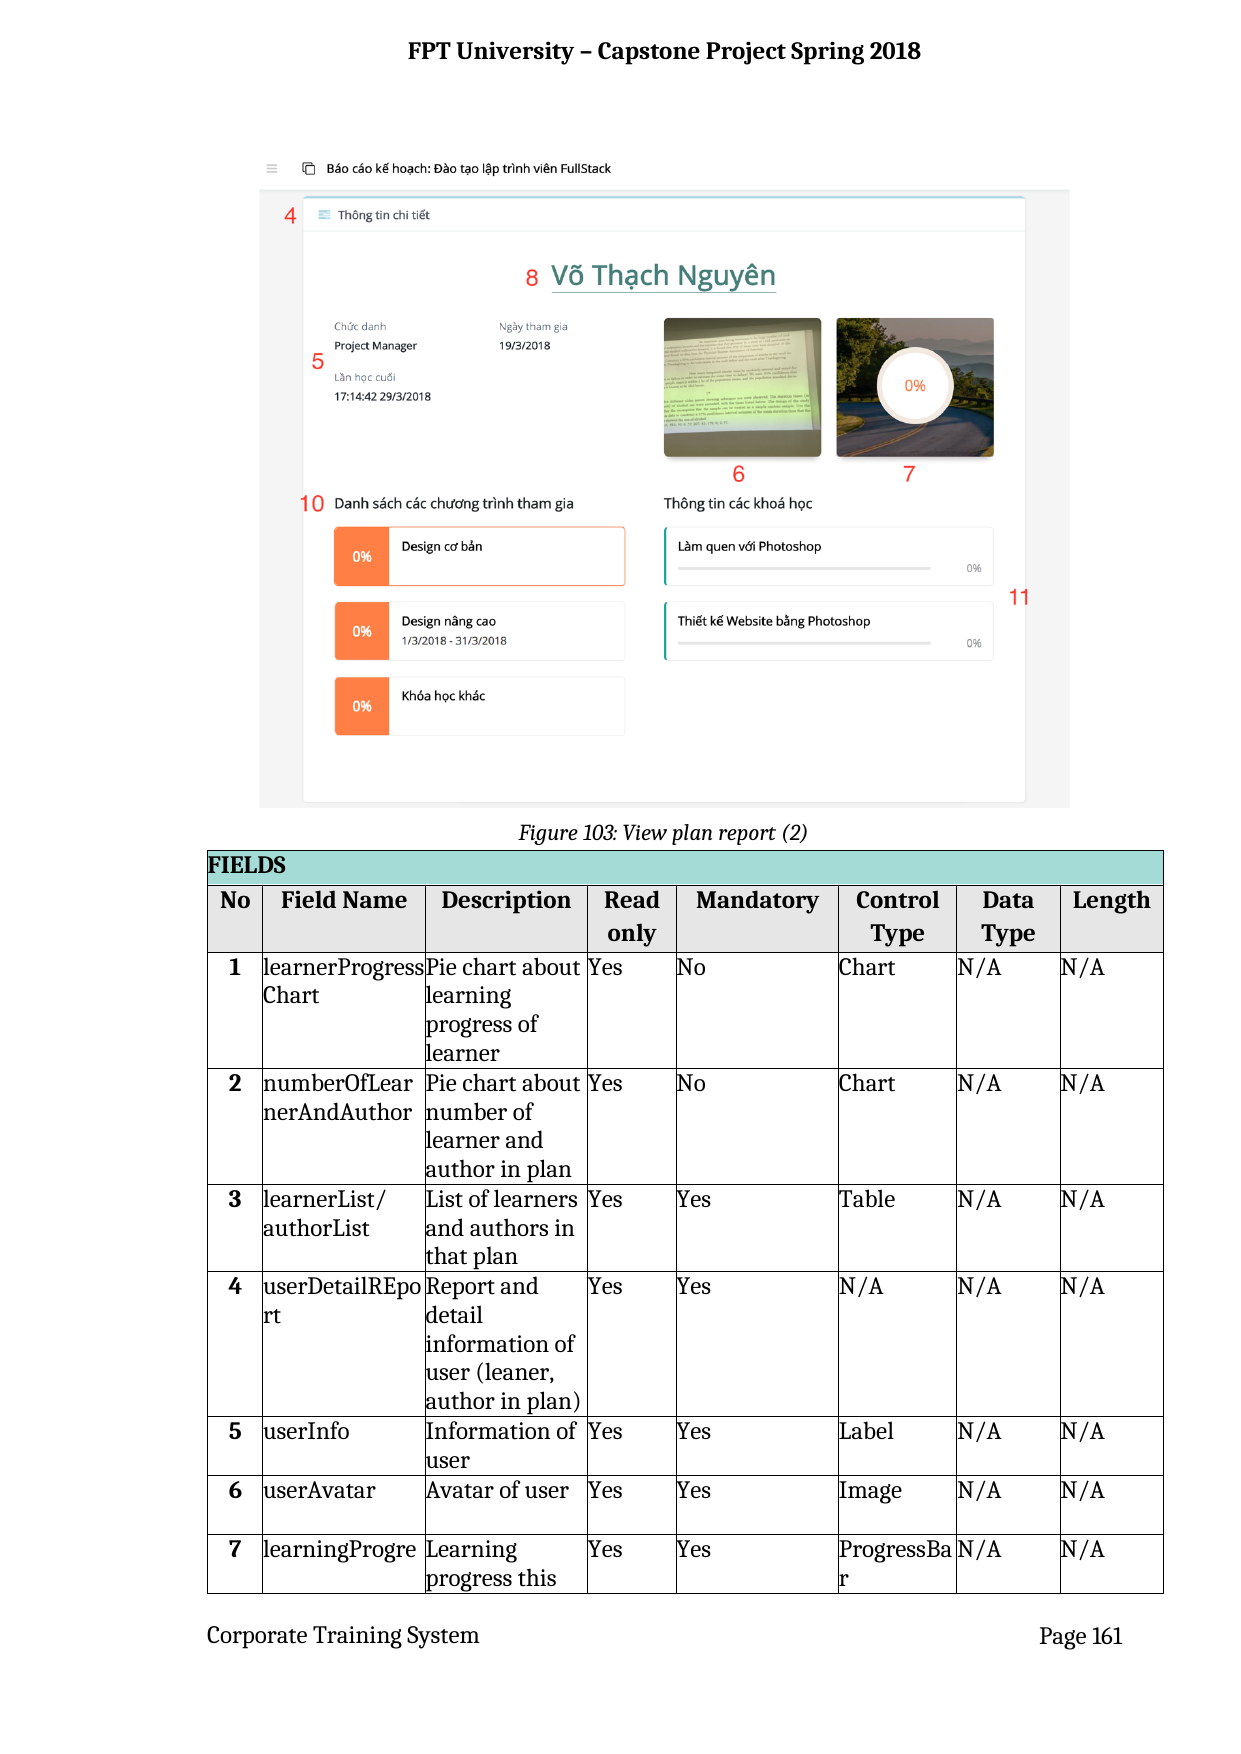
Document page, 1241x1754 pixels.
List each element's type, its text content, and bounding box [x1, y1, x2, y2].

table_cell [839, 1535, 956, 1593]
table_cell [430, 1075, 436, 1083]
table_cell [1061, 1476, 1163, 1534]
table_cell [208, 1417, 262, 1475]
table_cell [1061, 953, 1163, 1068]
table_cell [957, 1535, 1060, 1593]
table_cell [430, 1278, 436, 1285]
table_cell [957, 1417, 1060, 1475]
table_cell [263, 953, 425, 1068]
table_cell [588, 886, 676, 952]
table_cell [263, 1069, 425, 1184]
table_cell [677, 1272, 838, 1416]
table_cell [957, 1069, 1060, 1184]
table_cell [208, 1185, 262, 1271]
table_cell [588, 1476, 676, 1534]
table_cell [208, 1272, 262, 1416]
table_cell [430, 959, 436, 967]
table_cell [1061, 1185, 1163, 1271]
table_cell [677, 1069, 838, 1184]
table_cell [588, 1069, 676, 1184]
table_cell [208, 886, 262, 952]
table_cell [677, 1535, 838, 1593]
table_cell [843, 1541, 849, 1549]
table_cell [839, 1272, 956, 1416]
picture [259, 147, 1070, 808]
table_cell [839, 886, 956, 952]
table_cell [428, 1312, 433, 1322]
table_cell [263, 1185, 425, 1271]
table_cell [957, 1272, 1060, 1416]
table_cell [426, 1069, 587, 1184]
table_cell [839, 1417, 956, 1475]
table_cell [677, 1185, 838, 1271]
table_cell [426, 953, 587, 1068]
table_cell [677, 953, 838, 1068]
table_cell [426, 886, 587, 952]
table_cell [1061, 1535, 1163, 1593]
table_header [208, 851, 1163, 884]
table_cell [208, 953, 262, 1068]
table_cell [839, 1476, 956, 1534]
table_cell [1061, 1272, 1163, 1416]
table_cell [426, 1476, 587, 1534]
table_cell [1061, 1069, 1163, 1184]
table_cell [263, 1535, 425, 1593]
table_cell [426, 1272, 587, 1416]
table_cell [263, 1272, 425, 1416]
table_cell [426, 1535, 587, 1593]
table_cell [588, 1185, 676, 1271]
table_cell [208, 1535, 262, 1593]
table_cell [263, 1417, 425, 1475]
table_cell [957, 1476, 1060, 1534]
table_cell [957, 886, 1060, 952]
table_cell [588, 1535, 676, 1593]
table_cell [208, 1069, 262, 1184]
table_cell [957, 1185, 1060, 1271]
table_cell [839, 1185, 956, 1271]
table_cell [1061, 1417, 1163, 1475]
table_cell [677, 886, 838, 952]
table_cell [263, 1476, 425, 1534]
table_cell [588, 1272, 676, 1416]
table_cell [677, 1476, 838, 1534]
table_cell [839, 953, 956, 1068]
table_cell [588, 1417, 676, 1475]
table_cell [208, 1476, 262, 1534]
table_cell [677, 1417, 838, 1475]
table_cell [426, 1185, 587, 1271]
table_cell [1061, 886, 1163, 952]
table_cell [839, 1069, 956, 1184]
text Figure 103: View plan report (2) [207, 820, 1122, 847]
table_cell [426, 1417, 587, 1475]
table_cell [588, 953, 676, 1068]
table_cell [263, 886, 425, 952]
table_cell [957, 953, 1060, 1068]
